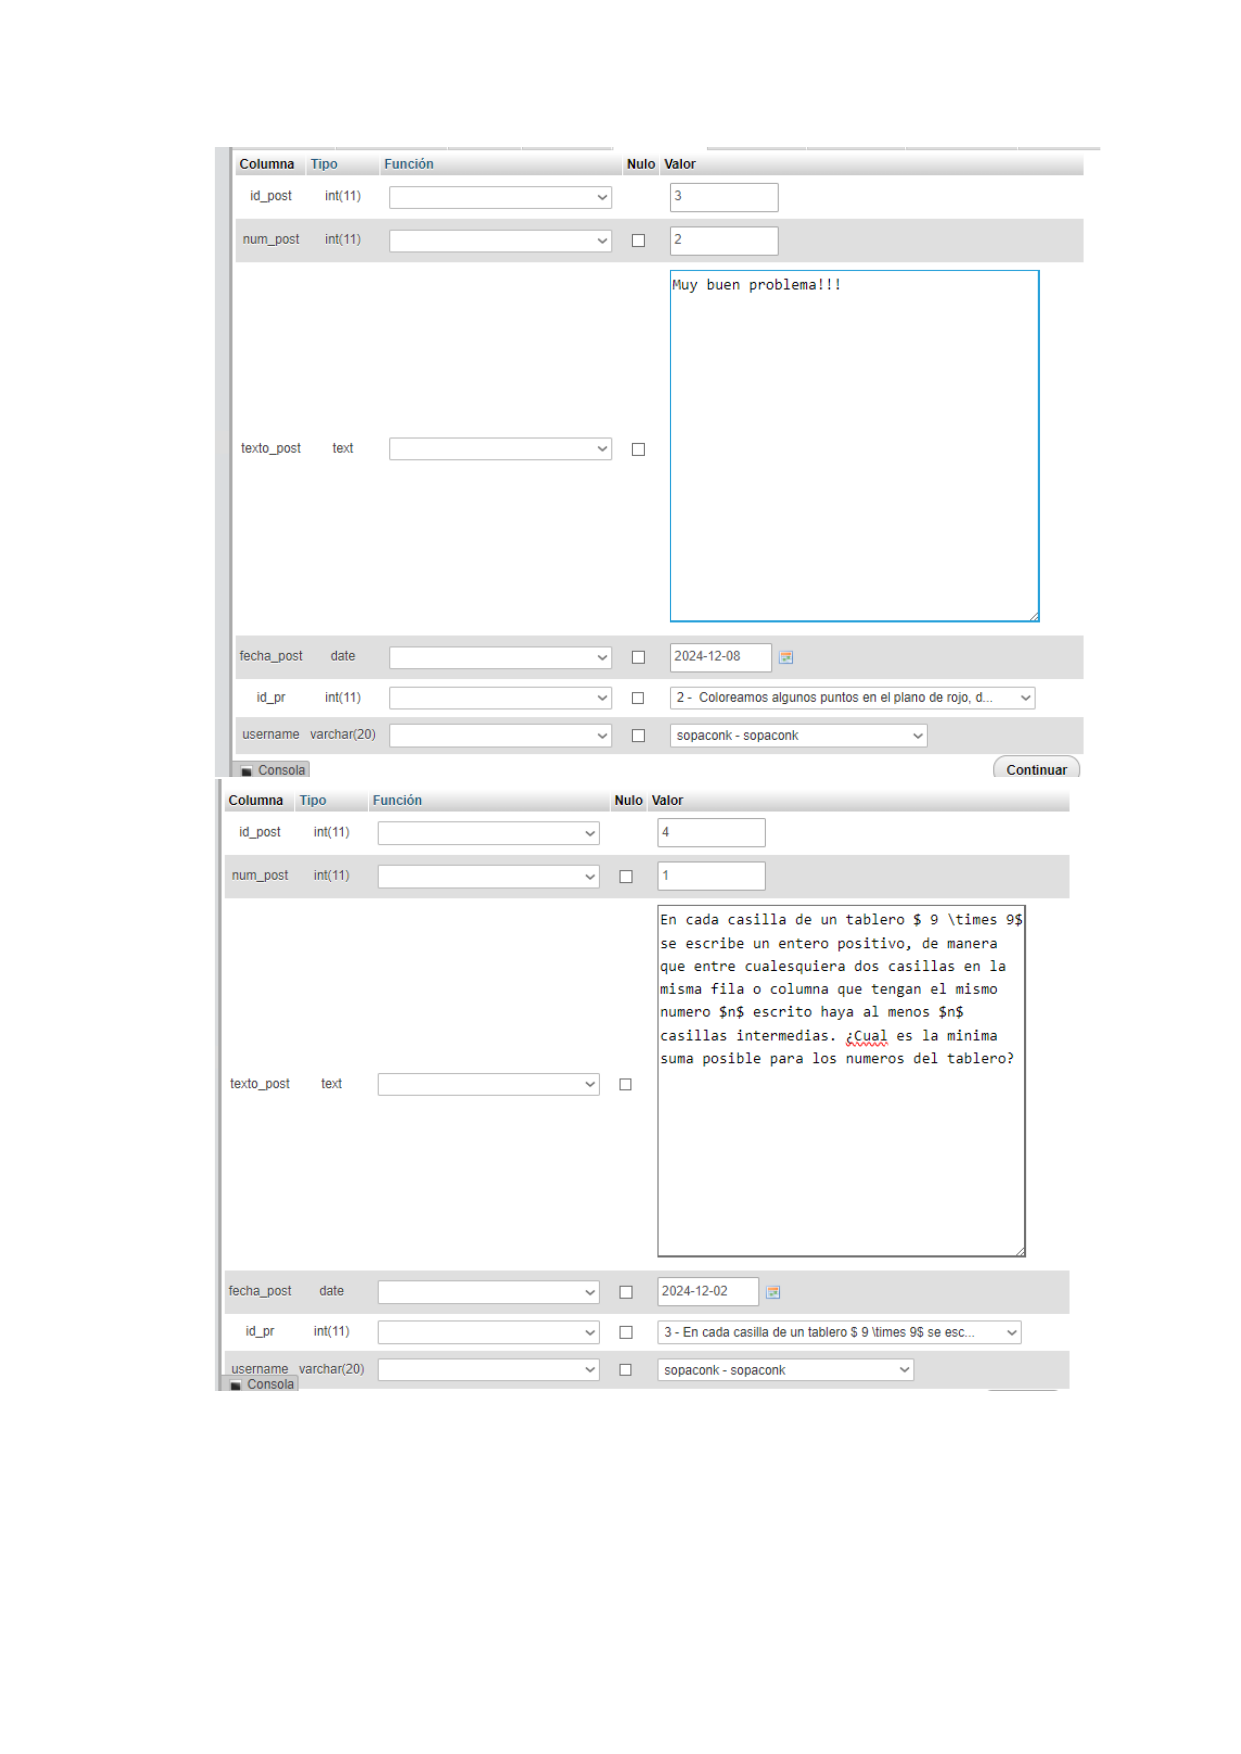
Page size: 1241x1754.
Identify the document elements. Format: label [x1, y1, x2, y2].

picture [214, 147, 1101, 777]
picture [214, 779, 1101, 1391]
